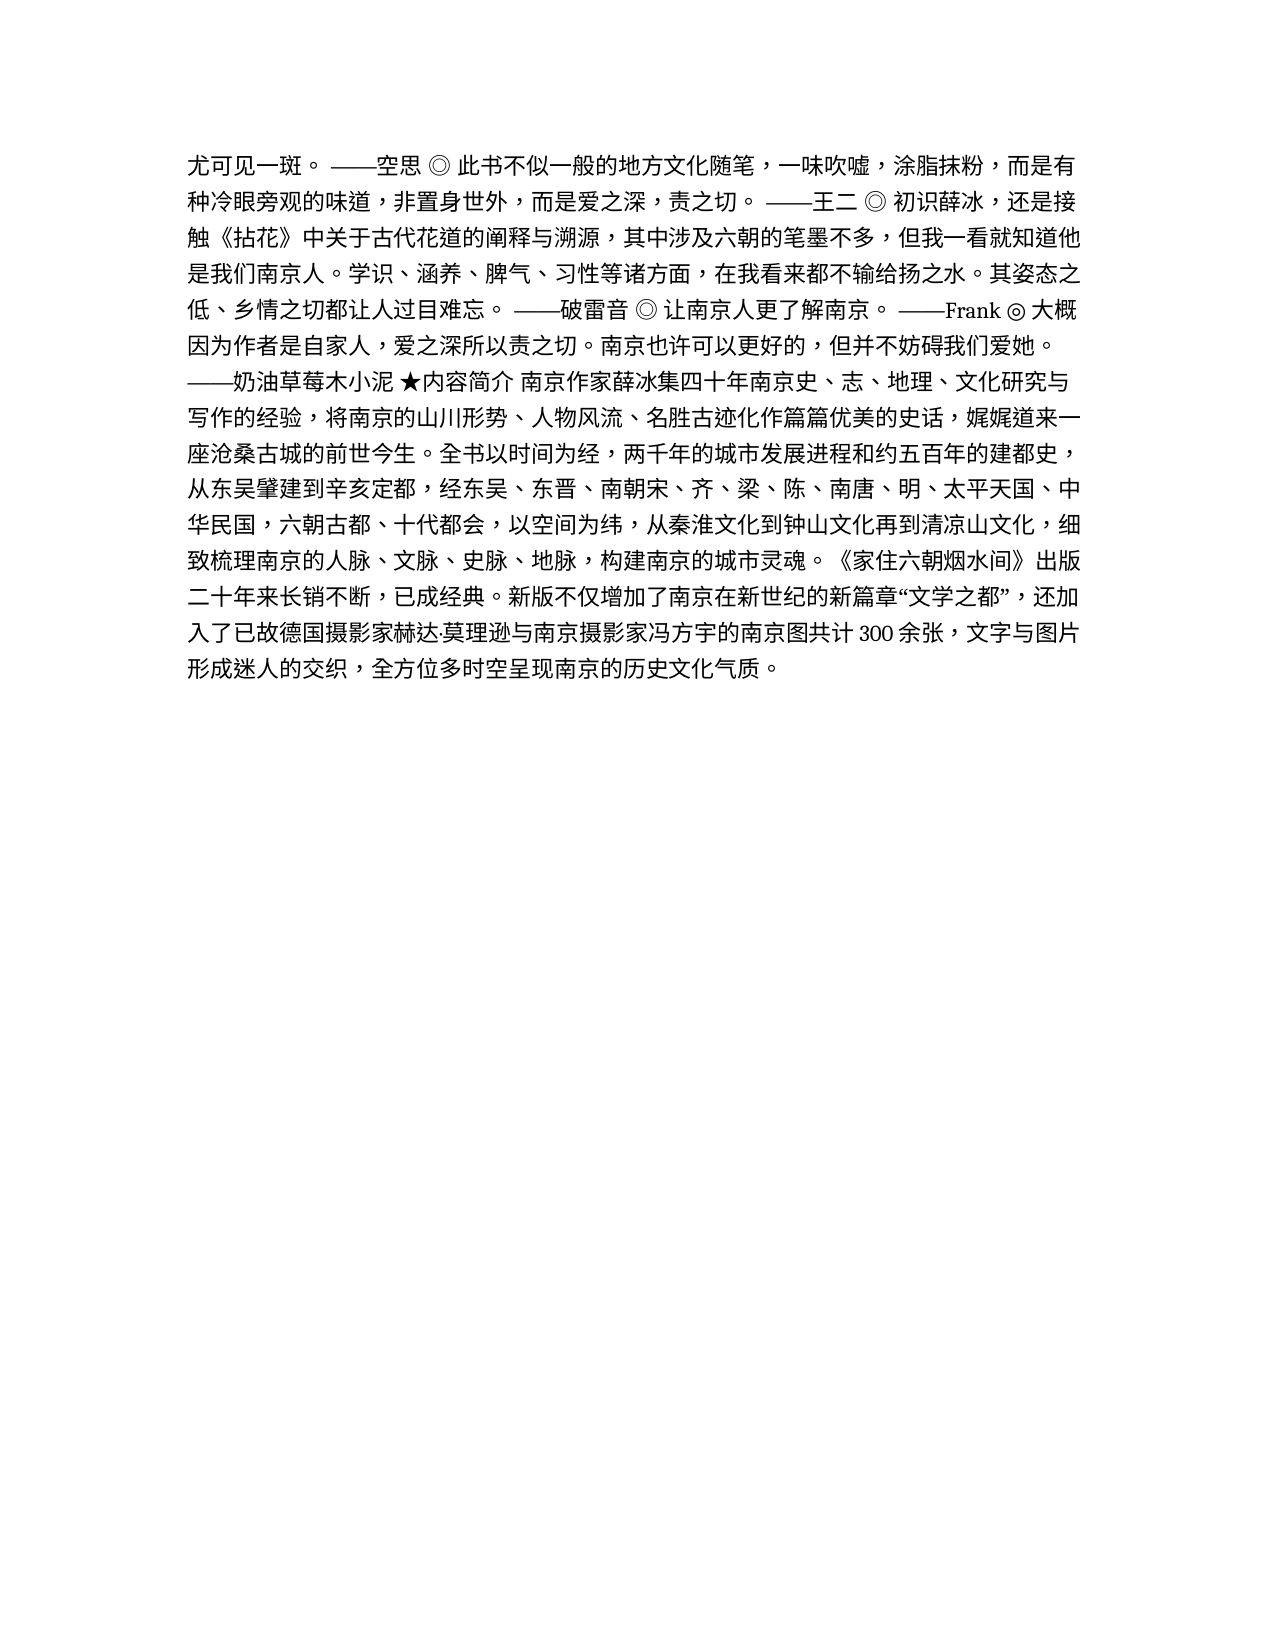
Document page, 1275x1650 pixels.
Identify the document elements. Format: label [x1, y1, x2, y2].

text [187, 150, 1087, 684]
